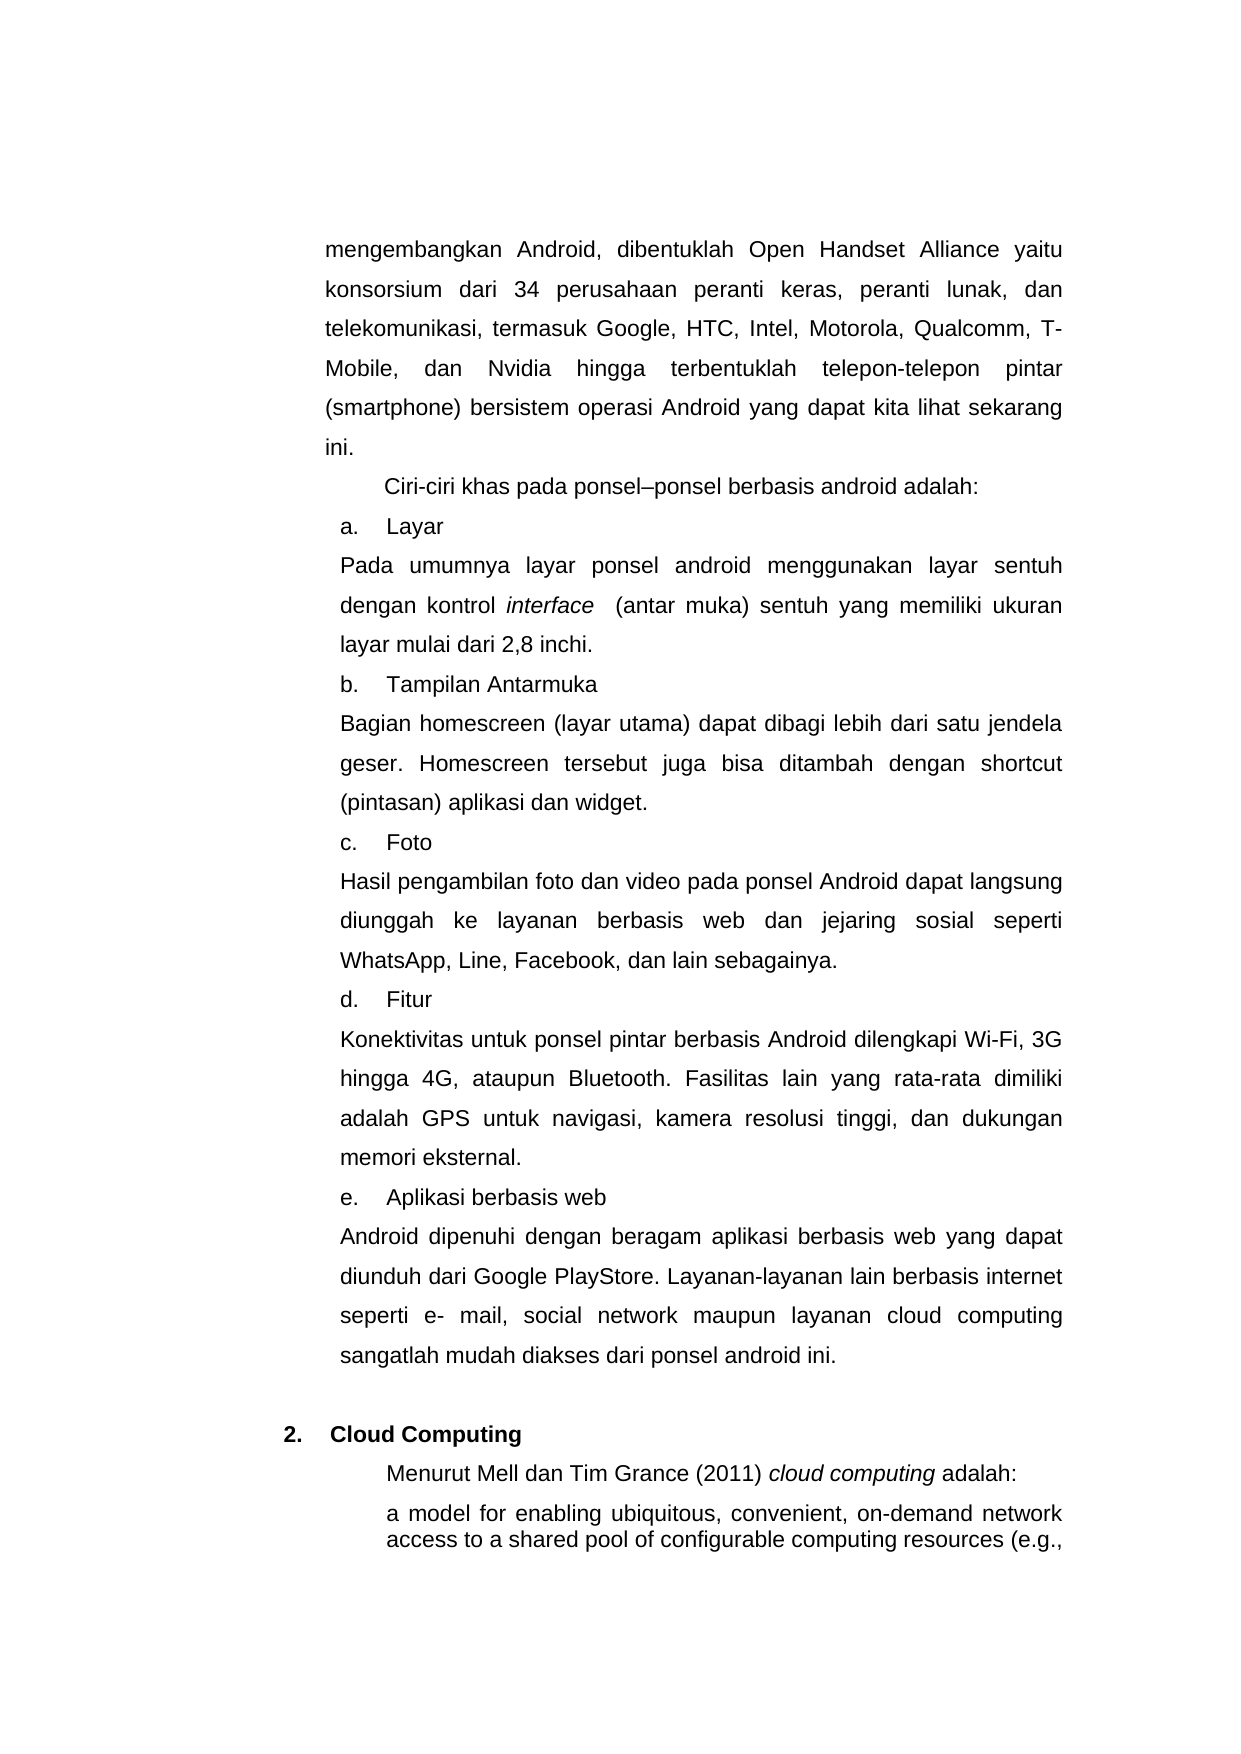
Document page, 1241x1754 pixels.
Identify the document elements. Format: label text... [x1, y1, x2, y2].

list Menurut Mell dan Tim Grance (2011) cloud computing adalah: [281, 1460, 1063, 1486]
list Hasil pengambilan foto dan video pada ponsel Android dapat langsung diunggah ke layanan berbasis web dan jejaring sosial seperti WhatsApp, Line, Facebook, dan lain sebagainya. [340, 868, 1063, 973]
list d. Fitur [340, 986, 1063, 1013]
list c. Foto [340, 828, 1063, 855]
list Pada umumnya layar ponsel android menggunakan layar sentuh dengan kontrol interface (antar muka) sentuh yang memiliki ukuran layar mulai dari 2,8 inchi. [340, 552, 1063, 657]
list e. Aplikasi berbasis web [340, 1184, 1063, 1210]
list Android dipenuhi dengan beragam aplikasi berbasis web yang dapat diunduh dari Google PlayStore. Layanan-layanan lain berbasis internet seperti e- mail, social network maupun layanan cloud computing sangatlah mudah diakses dari ponsel android ini. [340, 1223, 1063, 1368]
list Cloud Computing [283, 1421, 1063, 1447]
list Bagian homescreen (layar utama) dapat dibagi lebih dari satu jendela geser. Homescreen tersebut juga bisa ditambah dengan shortcut (pintasan) aplikasi dan widget. [340, 710, 1063, 815]
list Ciri-ciri khas pada ponsel–ponsel berbasis android adalah: [325, 473, 1063, 499]
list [325, 236, 1063, 460]
list b. Tampilan Antarmuka [340, 671, 1063, 697]
list a. Layar [340, 513, 1063, 539]
list Konektivitas untuk ponsel pintar berbasis Android dilengkapi Wi-Fi, 3G hingga 4G, ataupun Bluetooth. Fasilitas lain yang rata-rata dimiliki adalah GPS untuk navigasi, kamera resolusi tinggi, dan dukungan memori eksternal. [340, 1026, 1063, 1171]
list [386, 1499, 1063, 1552]
